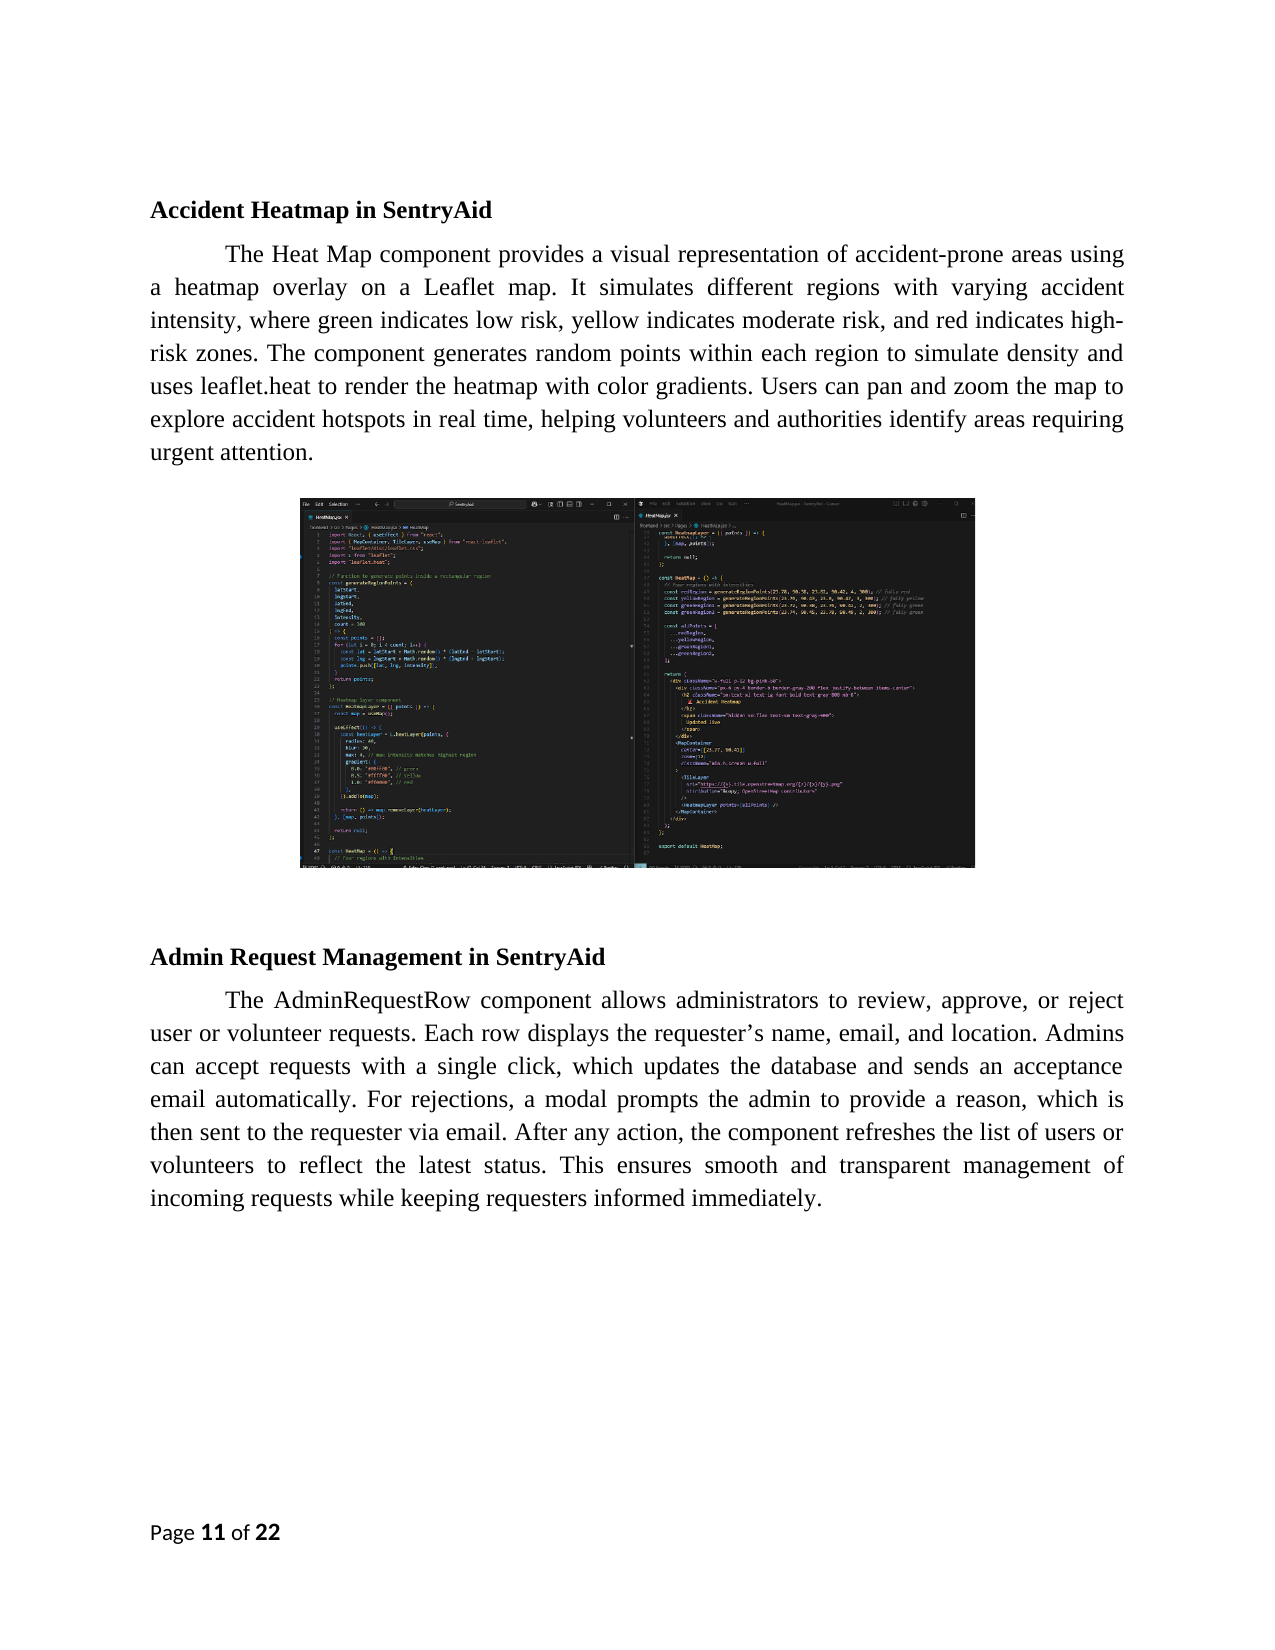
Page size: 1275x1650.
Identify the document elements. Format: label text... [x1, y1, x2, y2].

subtitle Admin Request Management in SentryAid [150, 942, 1125, 971]
picture [300, 498, 976, 868]
text The AdminRequestRow component allows administrators to review, approve, or reject user or volunteer requests. Each row displays the requester’s name, email, and location. Admins can accept requests with a single click, which updates the database and sends an acceptance email automatically. For rejections, a modal prompts the admin to provide a reason, which is then sent to the requester via email. After any action, the component refreshes the list of users or volunteers to reflect the latest status. This ensures smooth and transparent management of incoming requests while keeping requesters informed immediately. [150, 985, 1125, 1212]
text The Heat Map component provides a visual representation of accident-prone areas using a heatmap overlay on a Leaflet map. It simulates different regions with varying accident intensity, where green indicates low risk, yellow indicates moderate risk, and red indicates high-risk zones. The component generates random points within each region to simulate density and uses leaflet.heat to render the heatmap with color gradients. Users can pan and zoom the map to explore accident hotspots in real time, helping volunteers and authorities identify areas requiring urgent attention. [150, 239, 1125, 466]
subtitle Accident Heatmap in SentryAid [150, 195, 1125, 224]
